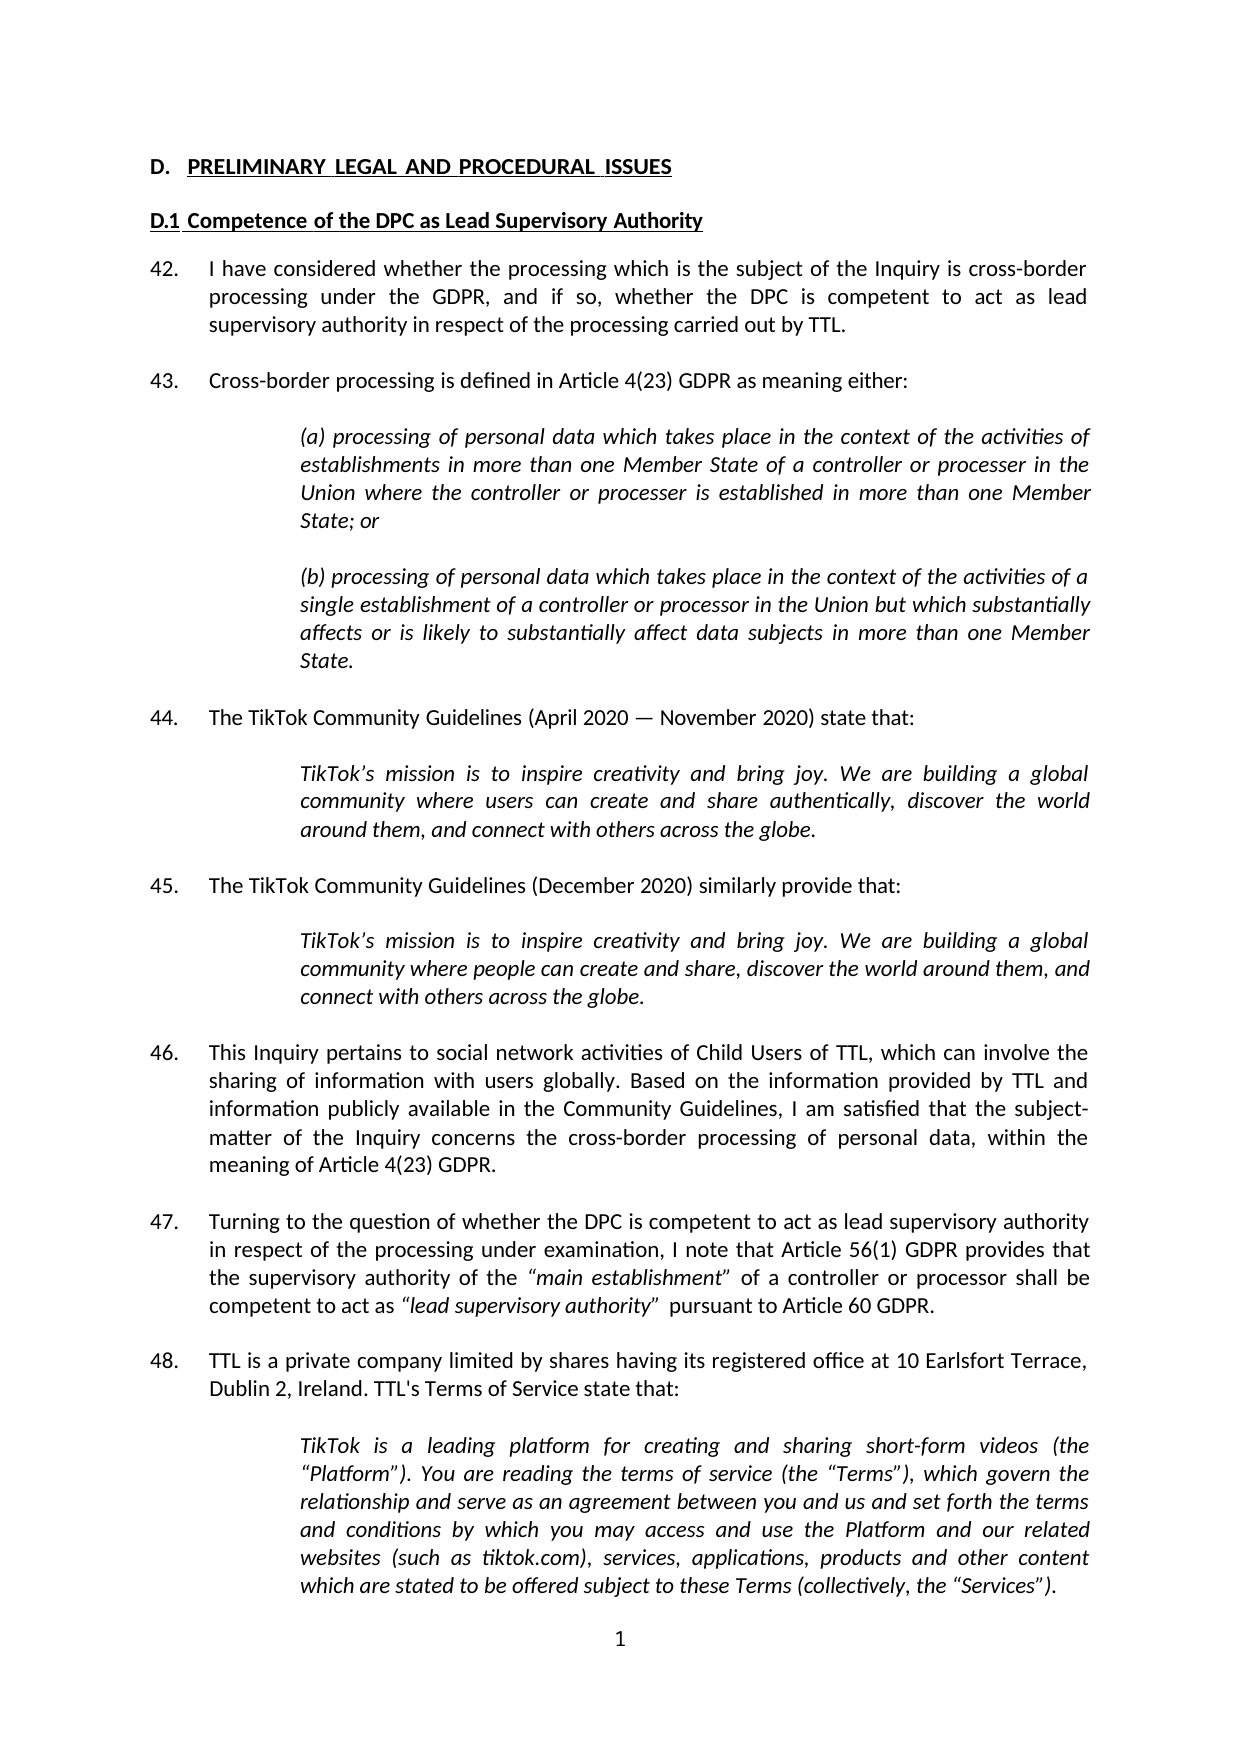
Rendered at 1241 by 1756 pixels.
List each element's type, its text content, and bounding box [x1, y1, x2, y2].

list processing of personal data which takes place in the context of the activities of a single establishment of a controller or processor in the Union but which substantially affects or is likely to substantially affect data subjects in more than one Member State. [300, 562, 1090, 674]
text TikTok’s mission is to inspire creativity and bring joy. We are building a global community where people can create and share, discover the world around them, and connect with others across the globe. [299, 926, 1091, 1010]
list The TikTok Community Guidelines (April 2020 — November 2020) state that: [150, 703, 1152, 731]
list TTL is a private company limited by shares having its registered office at 10 Earlsfort Terrace, Dublin 2, Ireland. TTL's Terms of Service state that: [150, 1347, 1089, 1403]
list Cross-border processing is defined in Article 4(23) GDPR as meaning either: [150, 366, 1152, 394]
list The TikTok Community Guidelines (December 2020) similarly provide that: [150, 871, 1152, 899]
subtitle Competence of the DPC as Lead Supervisory Authority [150, 206, 1152, 234]
list processing of personal data which takes place in the context of the activities of establishments in more than one Member State of a controller or processer in the Union where the controller or processer is established in more than one Member State; or [299, 422, 1091, 534]
list Turning to the question of whether the DPC is competent to act as lead supervisory authority in respect of the processing under examination, I note that Article 56(1) GDPR provides that the supervisory authority of the “main establishment” of a controller or processor shall be competent to act as “lead supervisory authority” pursuant to Article 60 GDPR. [150, 1207, 1091, 1319]
text TikTok’s mission is to inspire creativity and bring joy. We are building a global community where users can create and share authentically, discover the world around them, and connect with others across the globe. [299, 759, 1090, 843]
list This Inquiry pertains to social network activities of Child Users of TTL, which can involve the sharing of information with users globally. Based on the information provided by TTL and information publicly available in the Community Guidelines, I am satisfied that the subject-matter of the Inquiry concerns the cross-border processing of personal data, within the meaning of Article 4(23) GDPR. [150, 1038, 1090, 1179]
list I have considered whether the processing which is the subject of the Inquiry is cross-border processing under the GDPR, and if so, whether the DPC is competent to act as lead supervisory authority in respect of the processing carried out by TTL. [150, 254, 1088, 338]
subtitle PRELIMINARY LEGAL AND PROCEDURAL ISSUES [150, 152, 1152, 180]
text TikTok is a leading platform for creating and sharing short-form videos (the “Platform”). You are reading the terms of service (the “Terms”), which govern the relationship and serve as an agreement between you and us and set forth the terms and conditions by which you may access and use the Platform and our related websites (such as tiktok.com), services, applications, products and other content which are stated to be offered subject to these Terms (collectively, the “Services”). [299, 1431, 1090, 1599]
